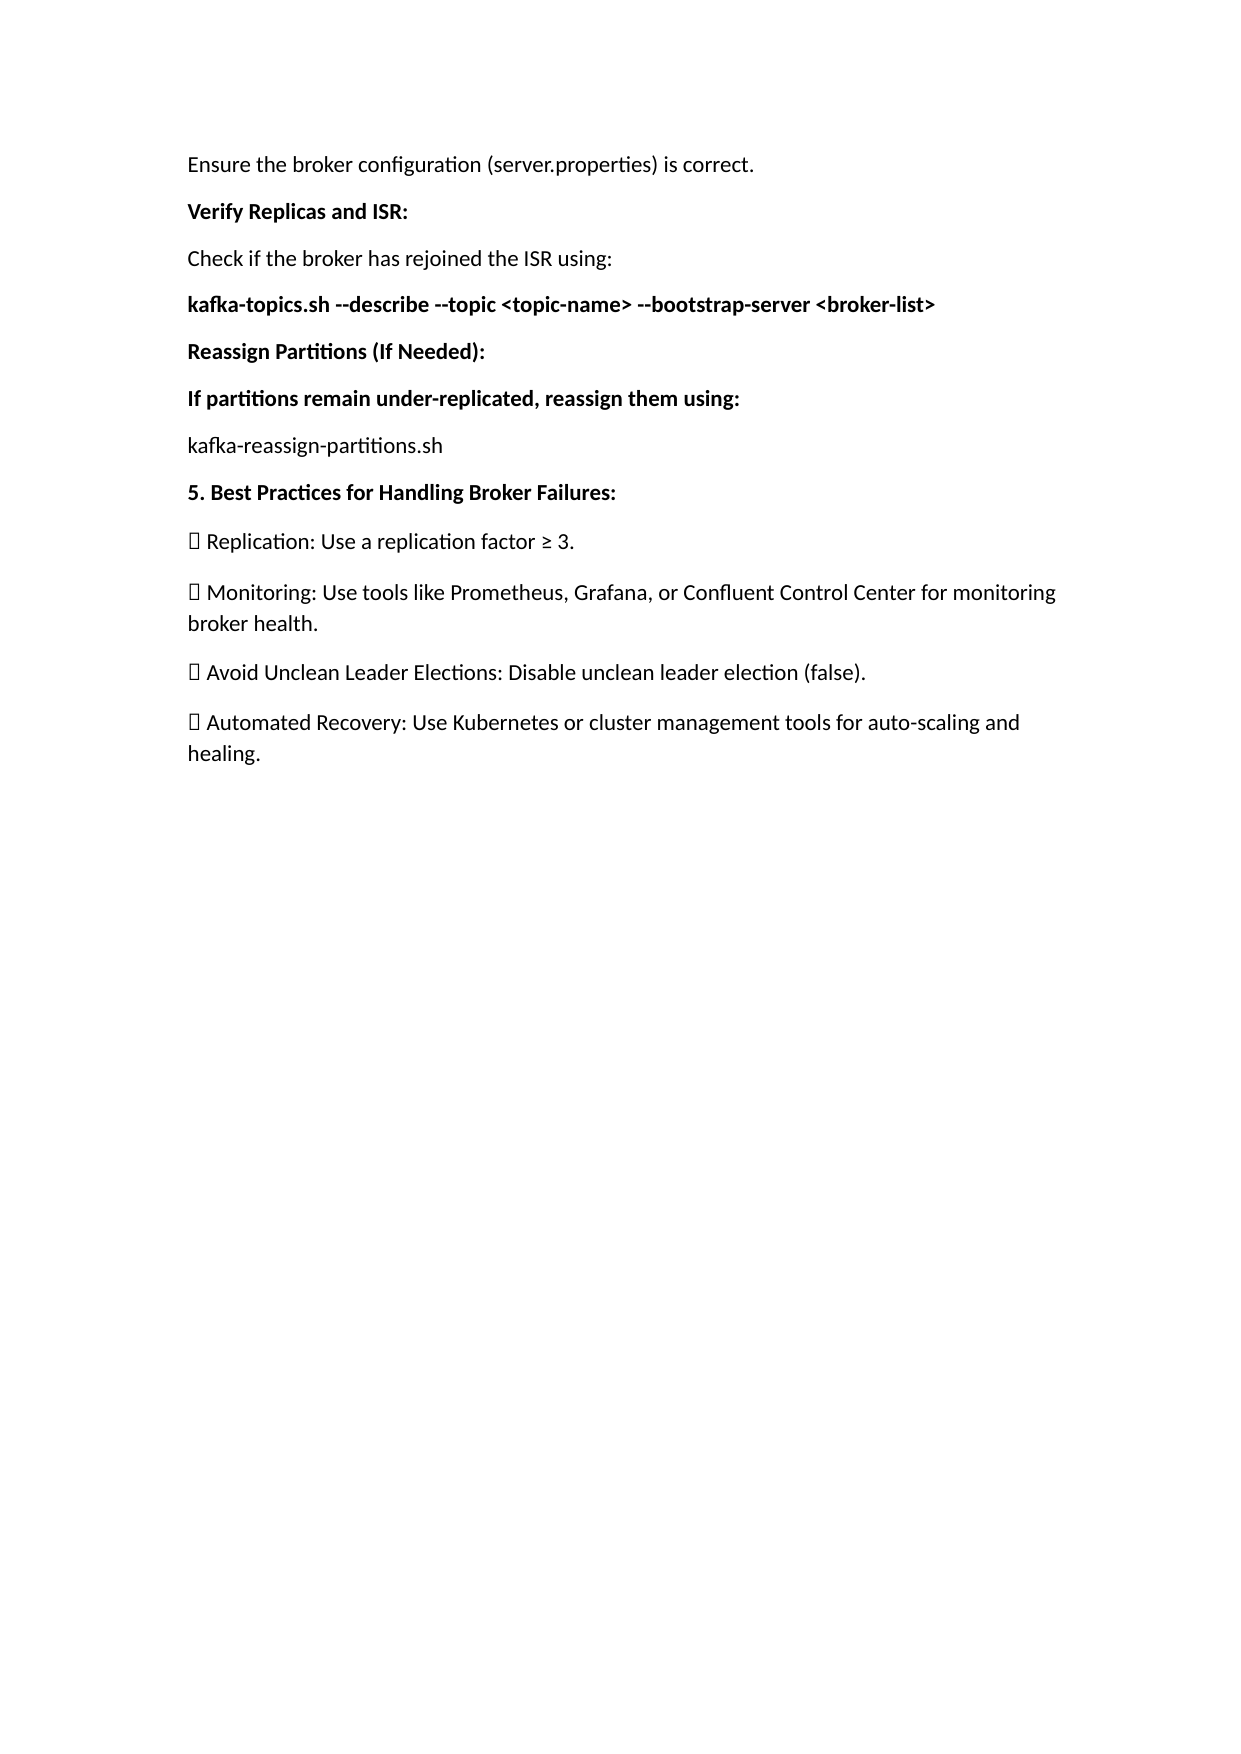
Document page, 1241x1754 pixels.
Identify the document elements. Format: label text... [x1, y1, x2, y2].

text ✅ Monitoring: Use tools like Prometheus, Grafana, or Confluent Control Center for monitoring broker health. [187, 575, 1090, 637]
text ✅ Automated Recovery: Use Kubernetes or cluster management tools for auto-scaling and healing. [187, 706, 1090, 768]
text Check if the broker has rejoined the ISR using: [187, 244, 1090, 272]
text kafka-reassign-partitions.sh [187, 431, 1090, 459]
text Ensure the broker configuration (server.properties) is correct. [187, 150, 1090, 178]
text kafka-topics.sh --describe --topic <topic-name> --bootstrap-server <broker-list> [187, 291, 1090, 319]
text 5. Best Practices for Handling Broker Failures: [187, 478, 1090, 506]
text ✅ Avoid Unclean Leader Elections: Disable unclean leader election (false). [187, 656, 1090, 687]
text ✅ Replication: Use a replication factor ≥ 3. [187, 525, 1090, 556]
text Reassign Partitions (If Needed): [187, 337, 1090, 366]
text Verify Replicas and ISR: [187, 197, 1090, 225]
text If partitions remain under-replicated, reassign them using: [187, 384, 1090, 412]
